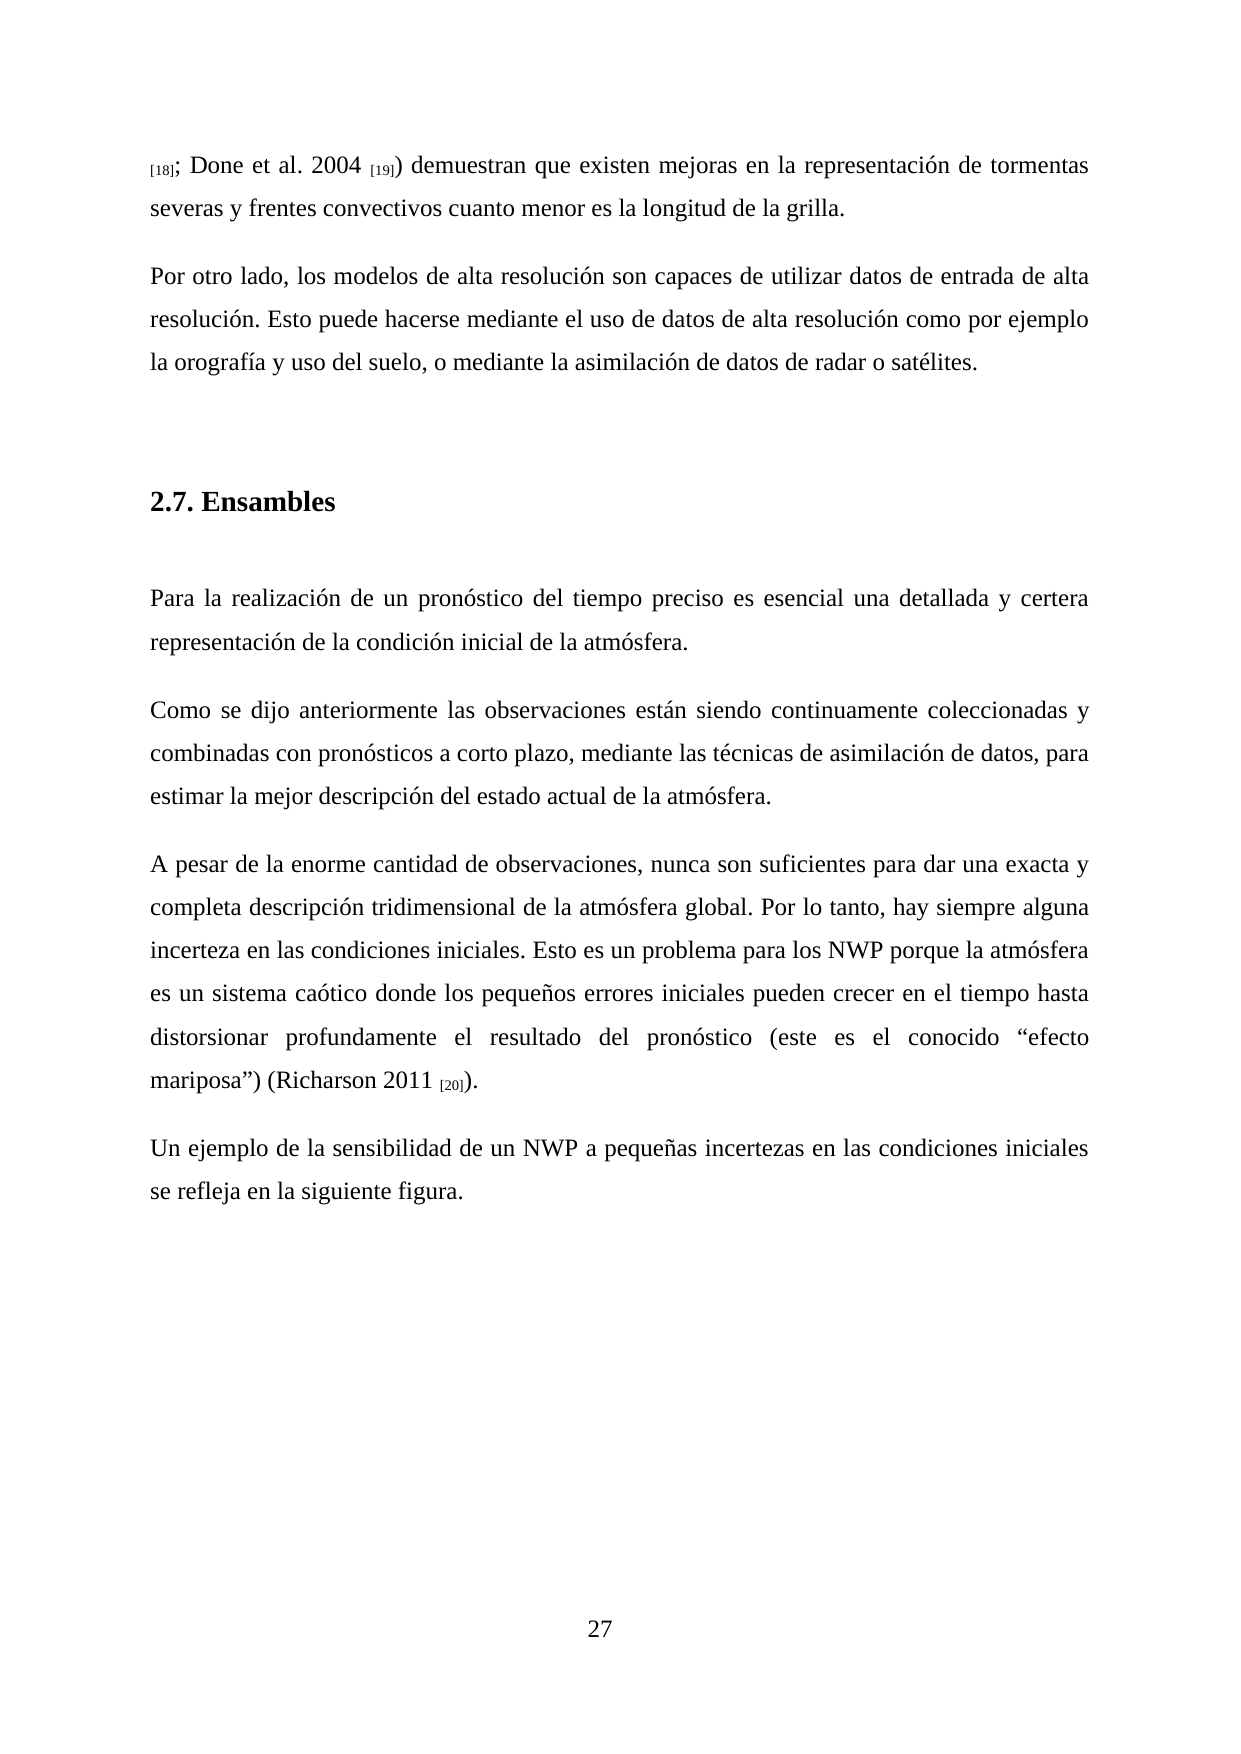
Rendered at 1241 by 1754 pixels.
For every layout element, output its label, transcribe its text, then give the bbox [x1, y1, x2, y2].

text Para la realización de un pronóstico del tiempo preciso es esencial una detallada y certera representación de la condición inicial de la atmósfera. [150, 583, 1090, 655]
text Un ejemplo de la sensibilidad de un NWP a pequeñas incertezas en las condiciones iniciales se refleja en la siguiente figura. [150, 1133, 1090, 1205]
text Por otro lado, los modelos de alta resolución son capaces de utilizar datos de entrada de alta resolución. Esto puede hacerse mediante el uso de datos de alta resolución como por ejemplo la orografía y uso del suelo, o mediante la asimilación de datos de radar o satélites. [150, 261, 1090, 376]
text A pesar de la enorme cantidad de observaciones, nunca son suficientes para dar una exacta y completa descripción tridimensional de la atmósfera global. Por lo tanto, hay siempre alguna incerteza en las condiciones iniciales. Esto es un problema para los NWP porque la atmósfera es un sistema caótico donde los pequeños errores iniciales pueden crecer en el tiempo hasta distorsionar profundamente el resultado del pronóstico (este es el conocido “efecto mariposa”) (Richarson 2011 [20]). [150, 849, 1090, 1093]
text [150, 150, 1090, 222]
subtitle 2.7. Ensambles [150, 484, 1090, 517]
text Como se dijo anteriormente las observaciones están siendo continuamente coleccionadas y combinadas con pronósticos a corto plazo, mediante las técnicas de asimilación de datos, para estimar la mejor descripción del estado actual de la atmósfera. [150, 695, 1090, 810]
